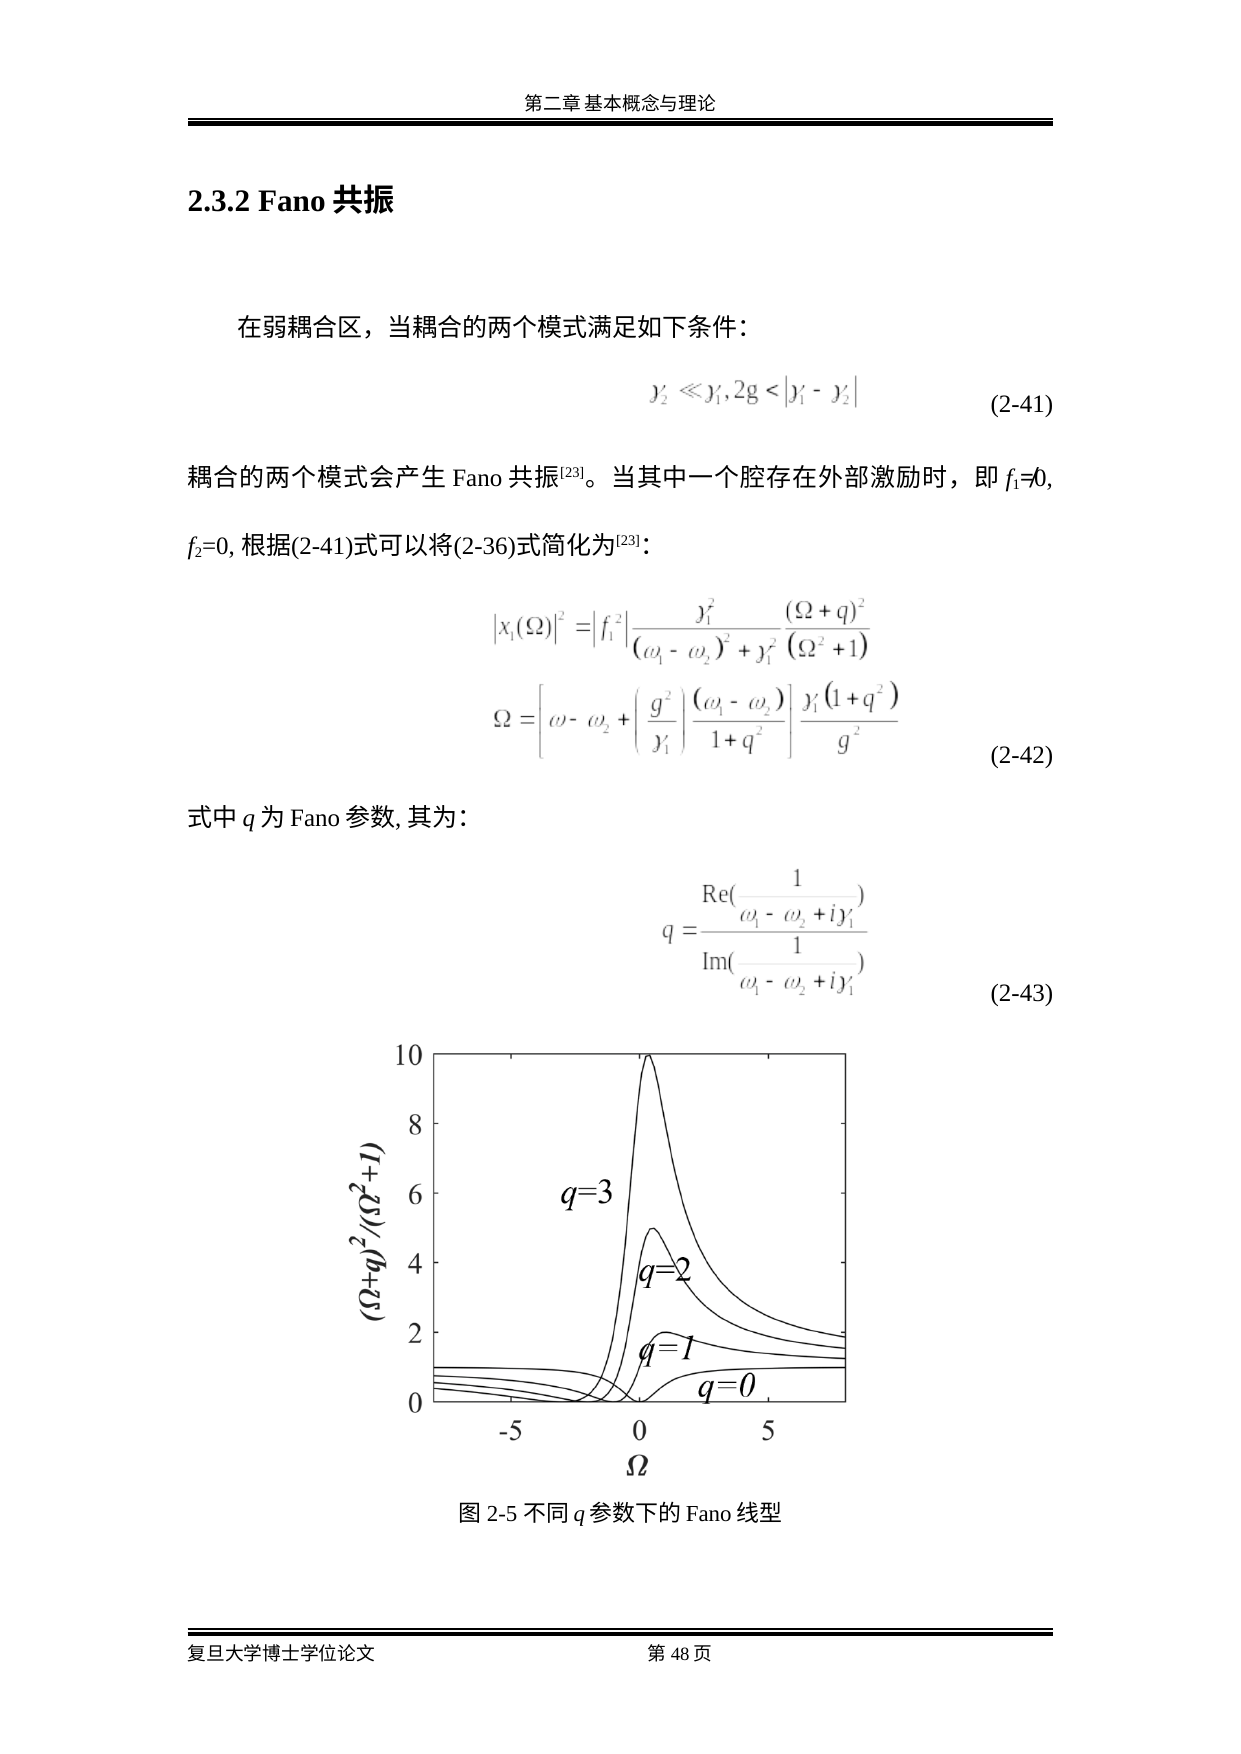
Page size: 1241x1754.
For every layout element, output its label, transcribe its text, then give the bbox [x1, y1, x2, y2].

text 在弱耦合区，当耦合的两个模式满足如下条件： [187, 292, 1053, 360]
text (2-41) [187, 360, 1053, 428]
text (2-42) [187, 578, 1053, 782]
text 耦合的两个模式会产生Fano共振[23]。当其中一个腔存在外部激励时，即f1≠0, f2=0, 根据(2-41)式可以将(2-36)式简化为[23]： [187, 442, 1053, 578]
text (2-43) [187, 849, 1053, 1019]
picture [343, 1019, 898, 1481]
text 式中q为Fano参数, 其为： [187, 782, 1053, 849]
subtitle 2.3.2 Fano共振 [187, 164, 1053, 232]
text 图 2-5 不同q参数下的Fano线型 [187, 1495, 1053, 1529]
